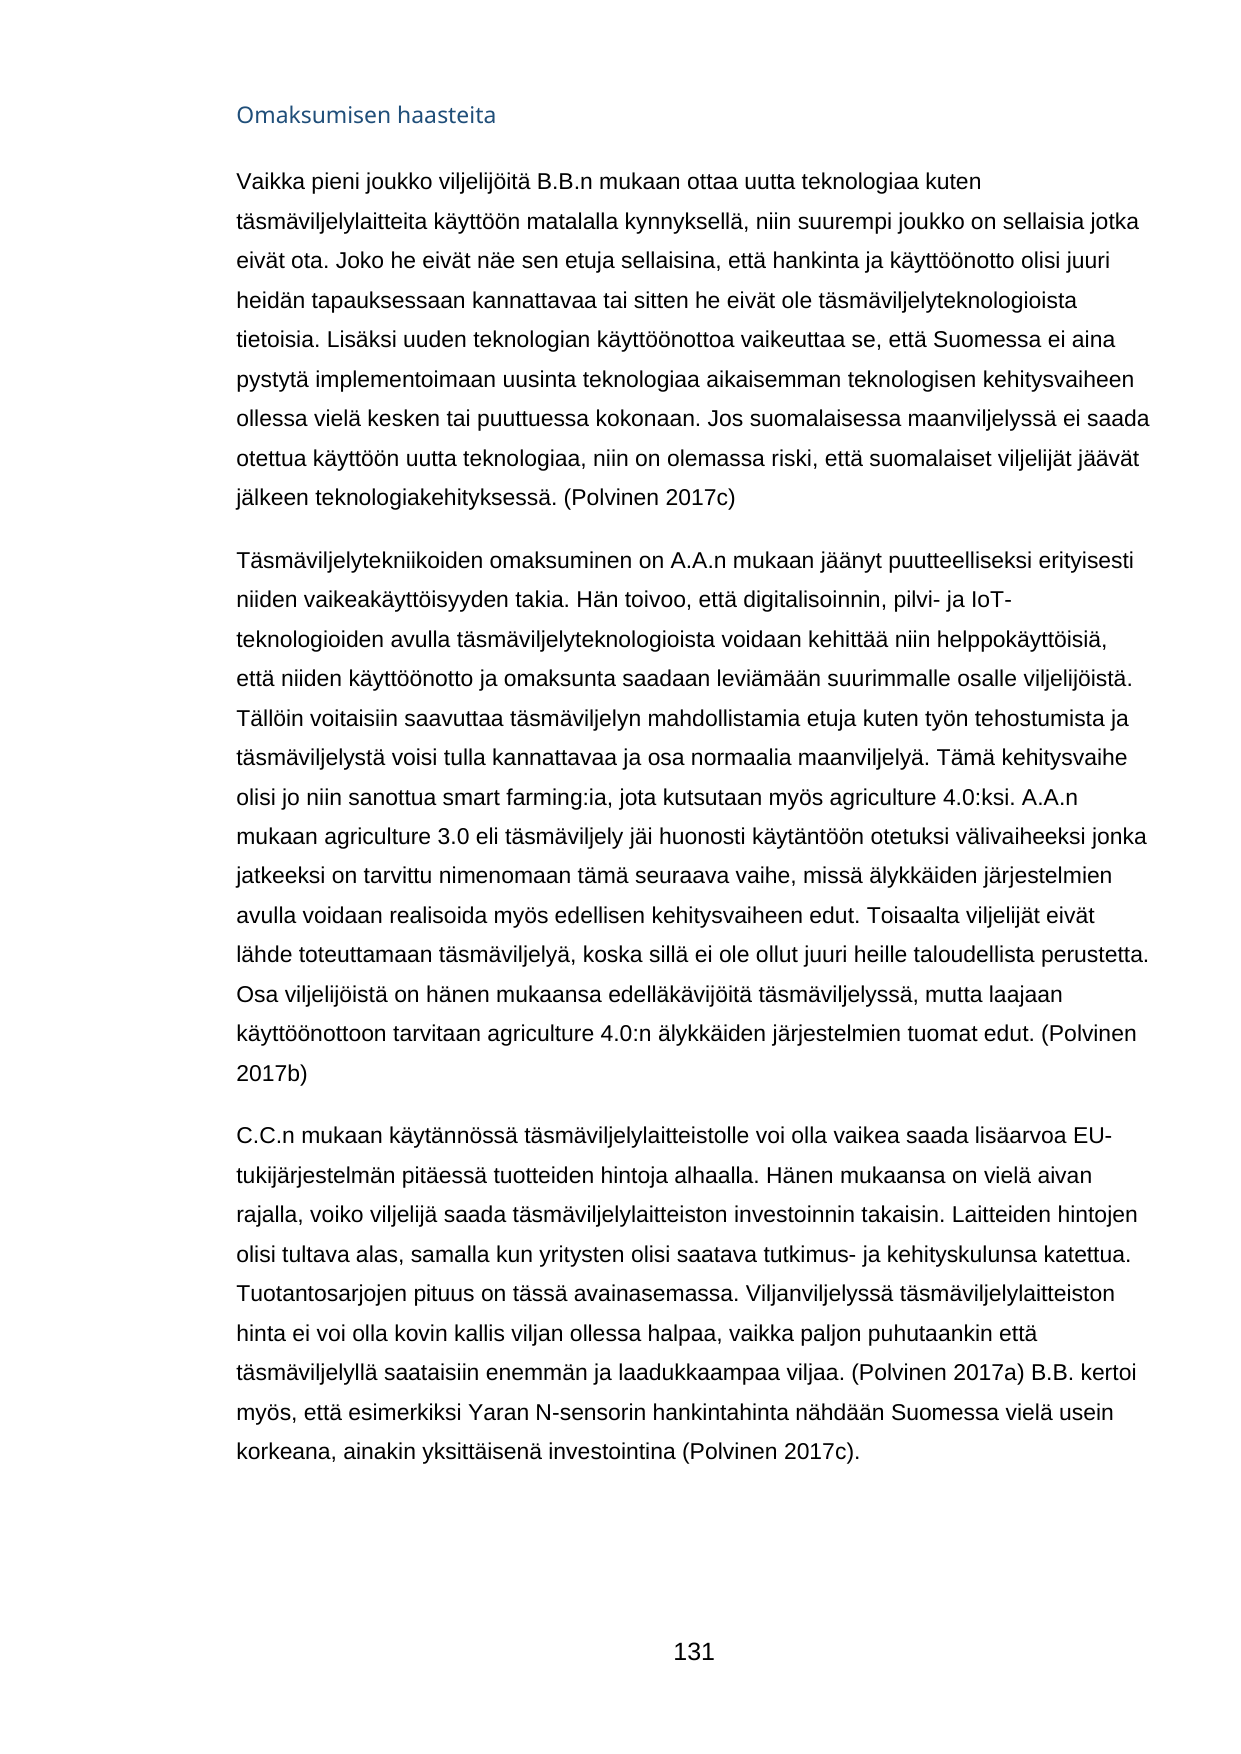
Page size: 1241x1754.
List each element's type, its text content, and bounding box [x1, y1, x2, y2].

text Täsmäviljelytekniikoiden omaksuminen on A.A.n mukaan jäänyt puutteelliseksi erityisesti niiden vaikeakäyttöisyyden takia. Hän toivoo, että digitalisoinnin, pilvi- ja IoT-teknologioiden avulla täsmäviljelyteknologioista voidaan kehittää niin helppokäyttöisiä, että niiden käyttöönotto ja omaksunta saadaan leviämään suurimmalle osalle viljelijöistä. Tällöin voitaisiin saavuttaa täsmäviljelyn mahdollistamia etuja kuten työn tehostumista ja täsmäviljelystä voisi tulla kannattavaa ja osa normaalia maanviljelyä. Tämä kehitysvaihe olisi jo niin sanottua smart farming:ia, jota kutsutaan myös agriculture 4.0:ksi. A.A.n mukaan agriculture 3.0 eli täsmäviljely jäi huonosti käytäntöön otetuksi välivaiheeksi jonka jatkeeksi on tarvittu nimenomaan tämä seuraava vaihe, missä älykkäiden järjestelmien avulla voidaan realisoida myös edellisen kehitysvaiheen edut. Toisaalta viljelijät eivät lähde toteuttamaan täsmäviljelyä, koska sillä ei ole ollut juuri heille taloudellista perustetta. Osa viljelijöistä on hänen mukaansa edelläkävijöitä täsmäviljelyssä, mutta laajaan käyttöönottoon tarvitaan agriculture 4.0:n älykkäiden järjestelmien tuomat edut. (Polvinen 2017b) [236, 547, 1152, 1086]
text C.C.n mukaan käytännössä täsmäviljelylaitteistolle voi olla vaikea saada lisäarvoa EU-tukijärjestelmän pitäessä tuotteiden hintoja alhaalla. Hänen mukaansa on vielä aivan rajalla, voiko viljelijä saada täsmäviljelylaitteiston investoinnin takaisin. Laitteiden hintojen olisi tultava alas, samalla kun yritysten olisi saatava tutkimus- ja kehityskulunsa katettua. Tuotantosarjojen pituus on tässä avainasemassa. Viljanviljelyssä täsmäviljelylaitteiston hinta ei voi olla kovin kallis viljan ollessa halpaa, vaikka paljon puhutaankin että täsmäviljelyllä saataisiin enemmän ja laadukkaampaa viljaa. (Polvinen 2017a) B.B. kertoi myös, että esimerkiksi Yaran N-sensorin hankintahinta nähdään Suomessa vielä usein korkeana, ainakin yksittäisenä investointina (Polvinen 2017c). [236, 1122, 1152, 1464]
subtitle Omaksumisen haasteita [236, 98, 1152, 130]
text Vaikka pieni joukko viljelijöitä B.B.n mukaan ottaa uutta teknologiaa kuten täsmäviljelylaitteita käyttöön matalalla kynnyksellä, niin suurempi joukko on sellaisia jotka eivät ota. Joko he eivät näe sen etuja sellaisina, että hankinta ja käyttöönotto olisi juuri heidän tapauksessaan kannattavaa tai sitten he eivät ole täsmäviljelyteknologioista tietoisia. Lisäksi uuden teknologian käyttöönottoa vaikeuttaa se, että Suomessa ei aina pystytä implementoimaan uusinta teknologiaa aikaisemman teknologisen kehitysvaiheen ollessa vielä kesken tai puuttuessa kokonaan. Jos suomalaisessa maanviljelyssä ei saada otettua käyttöön uutta teknologiaa, niin on olemassa riski, että suomalaiset viljelijät jäävät jälkeen teknologiakehityksessä. (Polvinen 2017c) [236, 168, 1152, 511]
